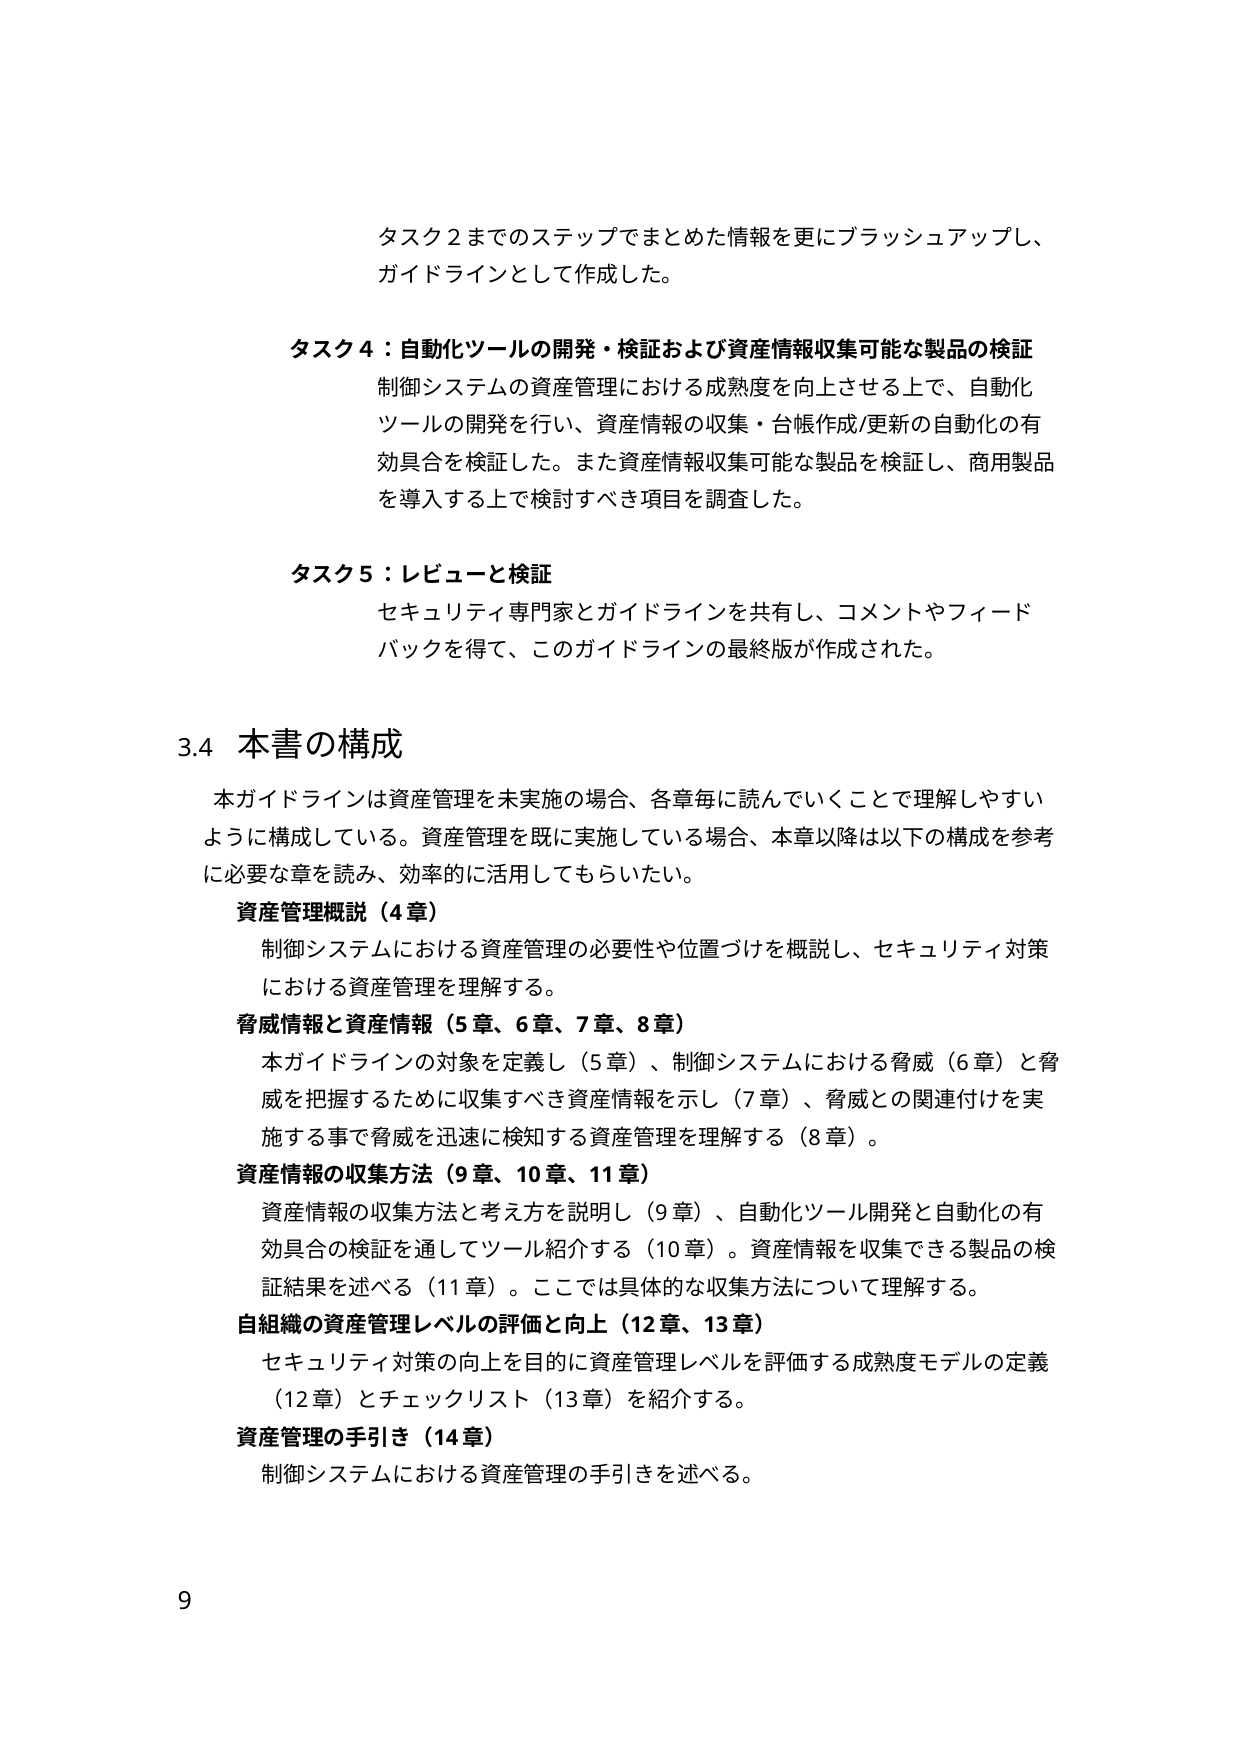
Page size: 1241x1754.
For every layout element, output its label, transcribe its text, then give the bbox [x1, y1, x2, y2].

text セキュリティ対策の向上を目的に資産管理レベルを評価する成熟度モデルの定義（12章）とチェックリスト（13章）を紹介する。 [261, 1342, 1063, 1417]
text タスク４：自動化ツールの開発・検証および資産情報収集可能な製品の検証 [289, 329, 1063, 367]
text 資産情報の収集方法（9章、10章、11章） [236, 1154, 1063, 1192]
text 資産管理の手引き（14章） [236, 1417, 1063, 1454]
text 資産管理概説（4章） [236, 892, 1063, 929]
text 制御システムにおける資産管理の必要性や位置づけを概説し、セキュリティ対策における資産管理を理解する。 [261, 929, 1063, 1004]
text セキュリティ専門家とガイドラインを共有し、コメントやフィードバックを得て、このガイドラインの最終版が作成された。 [377, 592, 1063, 667]
text 制御システムにおける資産管理の手引きを述べる。 [261, 1454, 1063, 1492]
text タスク５：レビューと検証 [290, 554, 1063, 592]
text 自組織の資産管理レベルの評価と向上（12章、13章） [236, 1304, 1063, 1342]
text 資産情報の収集方法と考え方を説明し（9章）、自動化ツール開発と自動化の有効具合の検証を通してツール紹介する（10章）。資産情報を収集できる製品の検証結果を述べる（11章）。ここでは具体的な収集方法について理解する。 [261, 1192, 1063, 1304]
subtitle 本書の構成 [177, 704, 1063, 779]
text 本ガイドラインは資産管理を未実施の場合、各章毎に読んでいくことで理解しやすいように構成している。資産管理を既に実施している場合、本章以降は以下の構成を参考に必要な章を読み、効率的に活用してもらいたい。 [202, 779, 1063, 892]
text 制御システムの資産管理における成熟度を向上させる上で、自動化ツールの開発を行い、資産情報の収集・台帳作成/更新の自動化の有効具合を検証した。また資産情報収集可能な製品を検証し、商用製品を導入する上で検討すべき項目を調査した。 [377, 367, 1063, 517]
text 脅威情報と資産情報（5章、6章、7章、8章） [236, 1004, 1063, 1042]
text 本ガイドラインの対象を定義し（5章）、制御システムにおける脅威（6章）と脅威を把握するために収集すべき資産情報を示し（7章）、脅威との関連付けを実施する事で脅威を迅速に検知する資産管理を理解する（8章）。 [261, 1042, 1063, 1154]
text タスク２までのステップでまとめた情報を更にブラッシュアップし、ガイドラインとして作成した。 [377, 217, 1063, 292]
